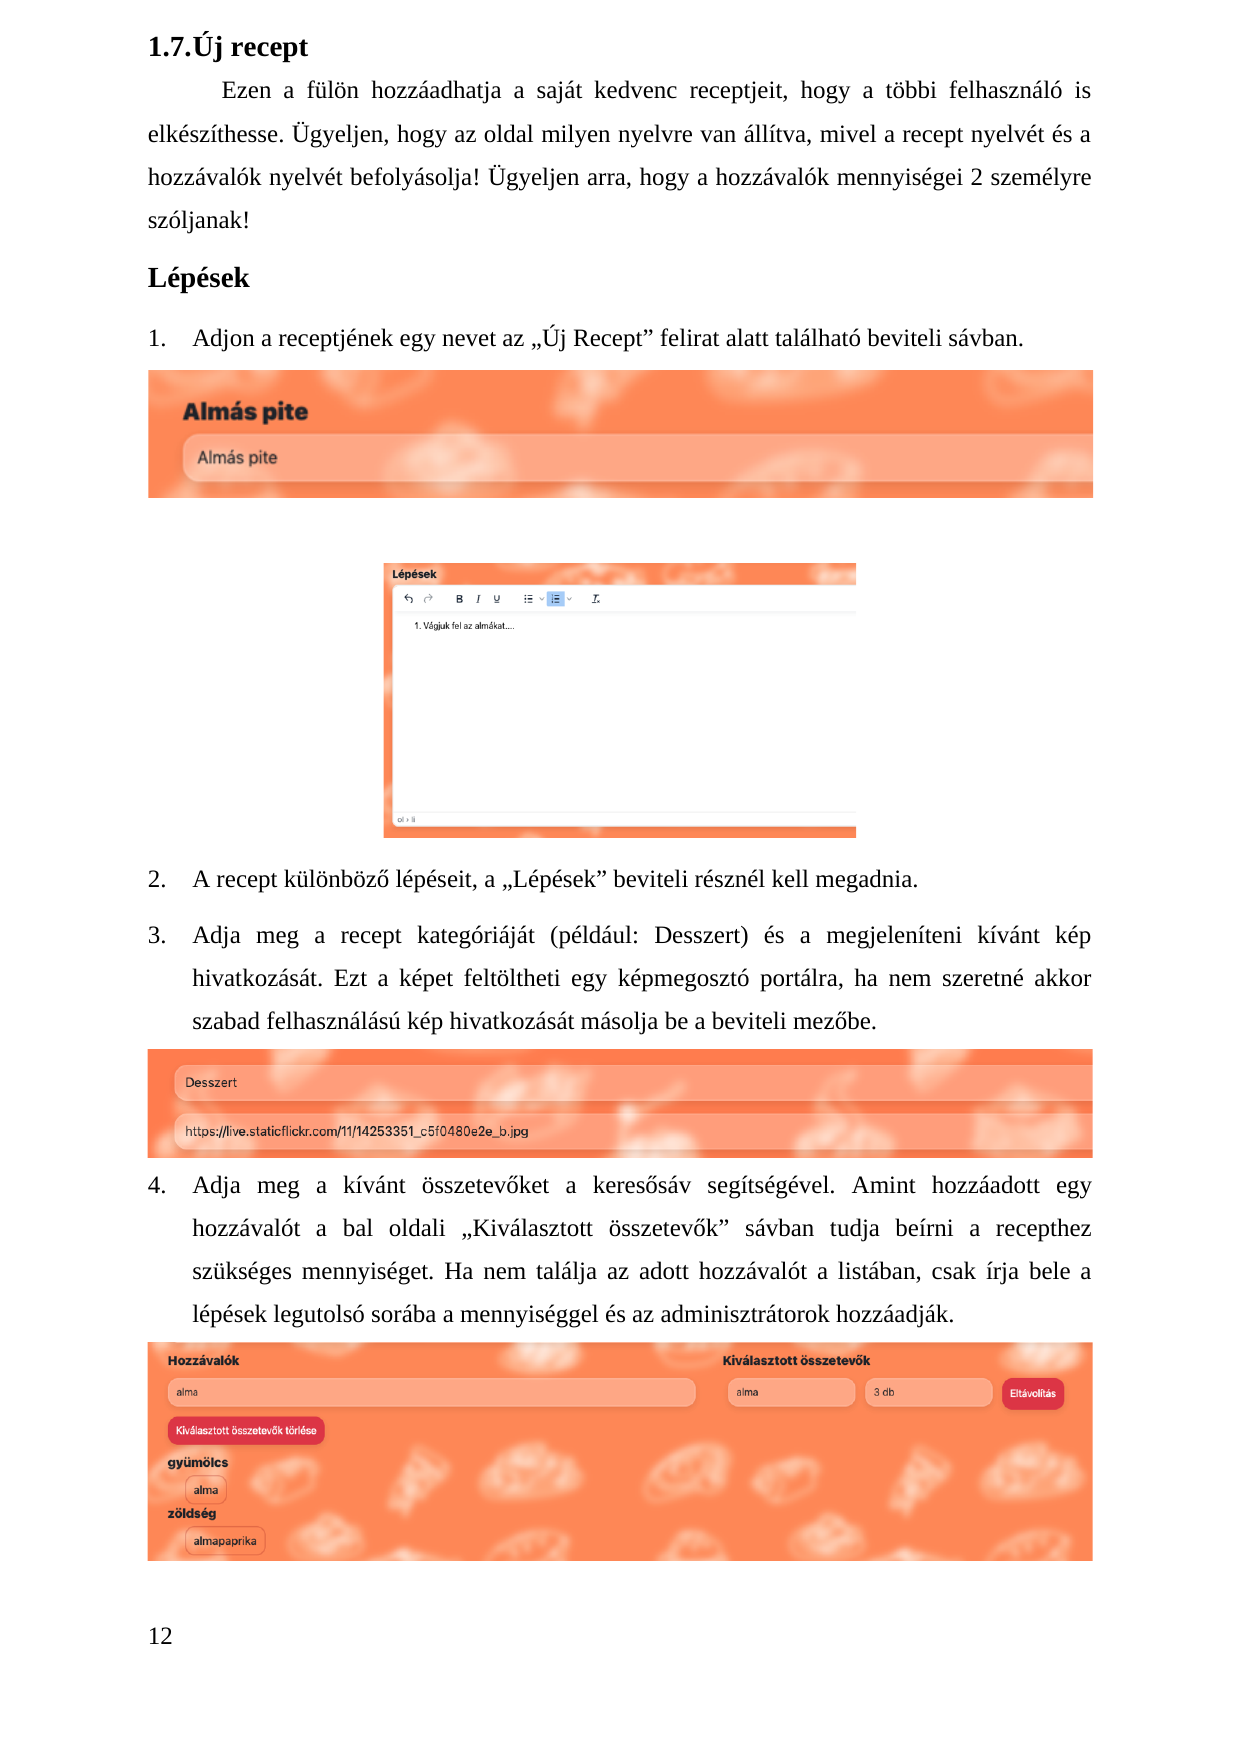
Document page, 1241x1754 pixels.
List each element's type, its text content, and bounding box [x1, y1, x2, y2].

picture [147, 1342, 1093, 1561]
list Adja meg a kívánt összetevőket a keresősáv segítségével. Amint hozzáadott egy hozzávalót a bal oldali „Kiválasztott összetevők” sávban tudja beírni a recepthez szükséges mennyiséget. Ha nem találja az adott hozzávalót a listában, csak írja bele a lépések legutolsó sorába a mennyiséggel és az adminisztrátorok hozzáadják. [148, 1170, 1093, 1328]
picture [148, 370, 1094, 498]
text Lépések [148, 261, 1093, 294]
list Adjon a receptjének egy nevet az „Új Recept” felirat alatt található beviteli sávban. [148, 323, 1093, 352]
text Ezen a fülön hozzáadhatja a saját kedvenc receptjeit, hogy a többi felhasználó is elkészíthesse. Ügyeljen, hogy az oldal milyen nyelvre van állítva, mivel a recept nyelvét és a hozzávalók nyelvét befolyásolja! Ügyeljen arra, hogy a hozzávalók mennyiségei 2 személyre szóljanak! [148, 76, 1093, 234]
list Adja meg a recept kategóriáját (például: Desszert) és a megjeleníteni kívánt kép hivatkozását. Ezt a képet feltöltheti egy képmegosztó portálra, ha nem szeretné akkor szabad felhasználású kép hivatkozását másolja be a beviteli mezőbe. [148, 920, 1093, 1035]
text Új recept [148, 29, 1093, 63]
picture [383, 563, 857, 838]
picture [147, 1049, 1093, 1158]
